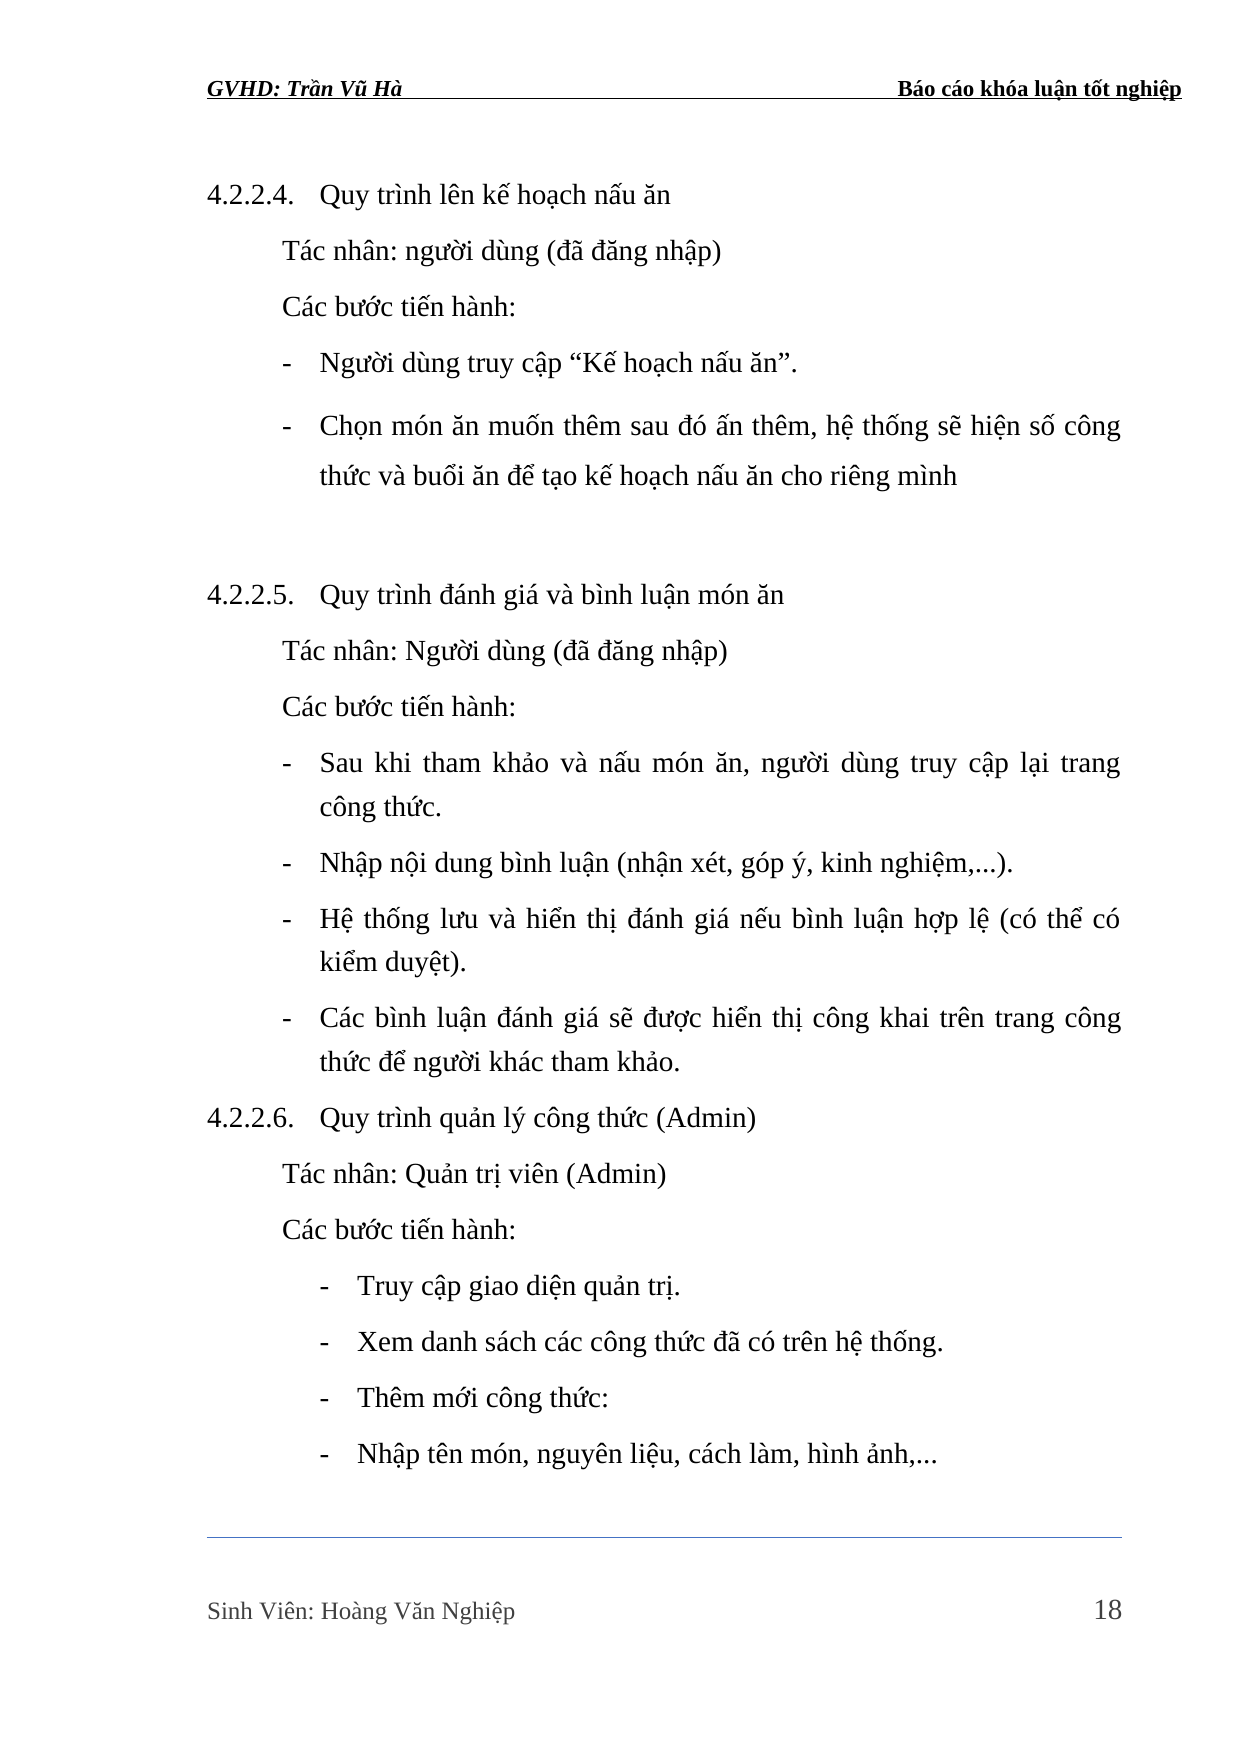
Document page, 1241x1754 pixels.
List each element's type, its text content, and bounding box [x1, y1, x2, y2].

list Truy cập giao diện quản trị. [319, 1268, 1122, 1302]
text Tác nhân: Người dùng (đã đăng nhập) [244, 633, 1122, 667]
text Các bước tiến hành: [207, 289, 1122, 323]
list Chọn món ăn muốn thêm sau đó ấn thêm, hệ thống sẽ hiện số công thức và buổi ăn để tạo kế hoạch nấu ăn cho riêng mình [282, 408, 1122, 492]
list Các bình luận đánh giá sẽ được hiển thị công khai trên trang công thức để người khác tham khảo. [282, 1001, 1122, 1078]
list Nhập nội dung bình luận (nhận xét, góp ý, kinh nghiệm,...). [282, 845, 1122, 878]
text Tác nhân: người dùng (đã đăng nhập) [207, 233, 1122, 267]
text Tác nhân: Quản trị viên (Admin) [207, 1156, 1122, 1190]
list Xem danh sách các công thức đã có trên hệ thống. [319, 1324, 1122, 1358]
text Các bước tiến hành: [207, 1212, 1122, 1246]
text Quy trình đánh giá và bình luận món ăn [207, 577, 1122, 611]
list Người dùng truy cập “Kế hoạch nấu ăn”. [282, 345, 1122, 379]
text Quy trình quản lý công thức (Admin) [207, 1100, 1122, 1134]
list Sau khi tham khảo và nấu món ăn, người dùng truy cập lại trang công thức. [282, 745, 1122, 822]
text Quy trình lên kế hoạch nấu ăn [207, 177, 1122, 211]
text Các bước tiến hành: [244, 689, 1122, 723]
list Thêm mới công thức: [319, 1380, 1122, 1414]
list Hệ thống lưu và hiển thị đánh giá nếu bình luận hợp lệ (có thể có kiểm duyệt). [282, 901, 1122, 978]
list Nhập tên món, nguyên liệu, cách làm, hình ảnh,... [319, 1436, 1122, 1470]
